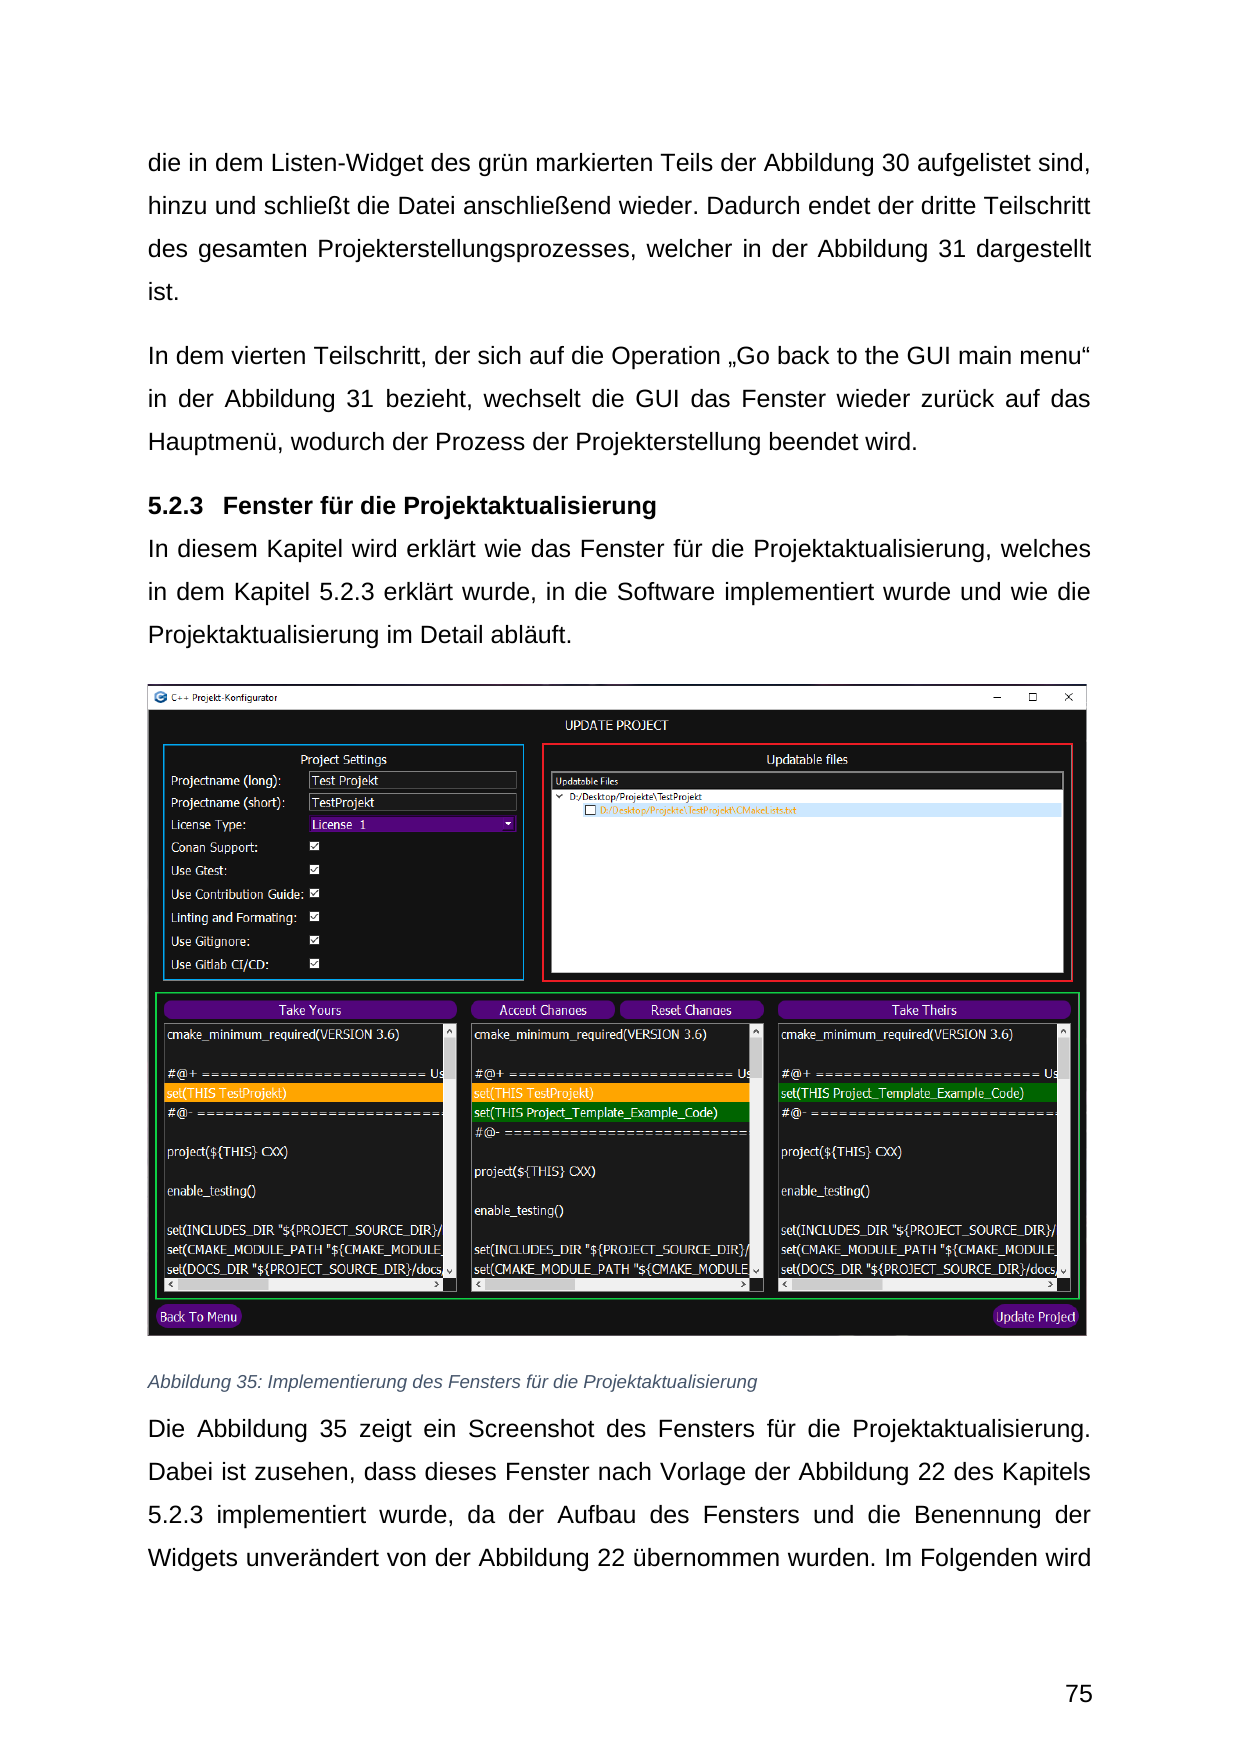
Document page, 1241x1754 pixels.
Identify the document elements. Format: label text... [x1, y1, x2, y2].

text In diesem Kapitel wird erklärt wie das Fenster für die Projektaktualisierung, welches in dem Kapitel 5.2.3 erklärt wurde, in die Software implementiert wurde und wie die Projektaktualisierung im Detail abläuft. [148, 534, 1093, 649]
subtitle Fenster für die Projektaktualisierung [148, 491, 1093, 520]
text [148, 1414, 1093, 1572]
picture [147, 684, 1087, 1336]
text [148, 148, 1093, 306]
text In dem vierten Teilschritt, der sich auf die Operation „Go back to the GUI main menu“ in der Abbildung 31 bezieht, wechselt die GUI das Fenster wieder zurück auf das Hauptmenü, wodurch der Prozess der Projekterstellung beendet wird. [148, 341, 1093, 456]
